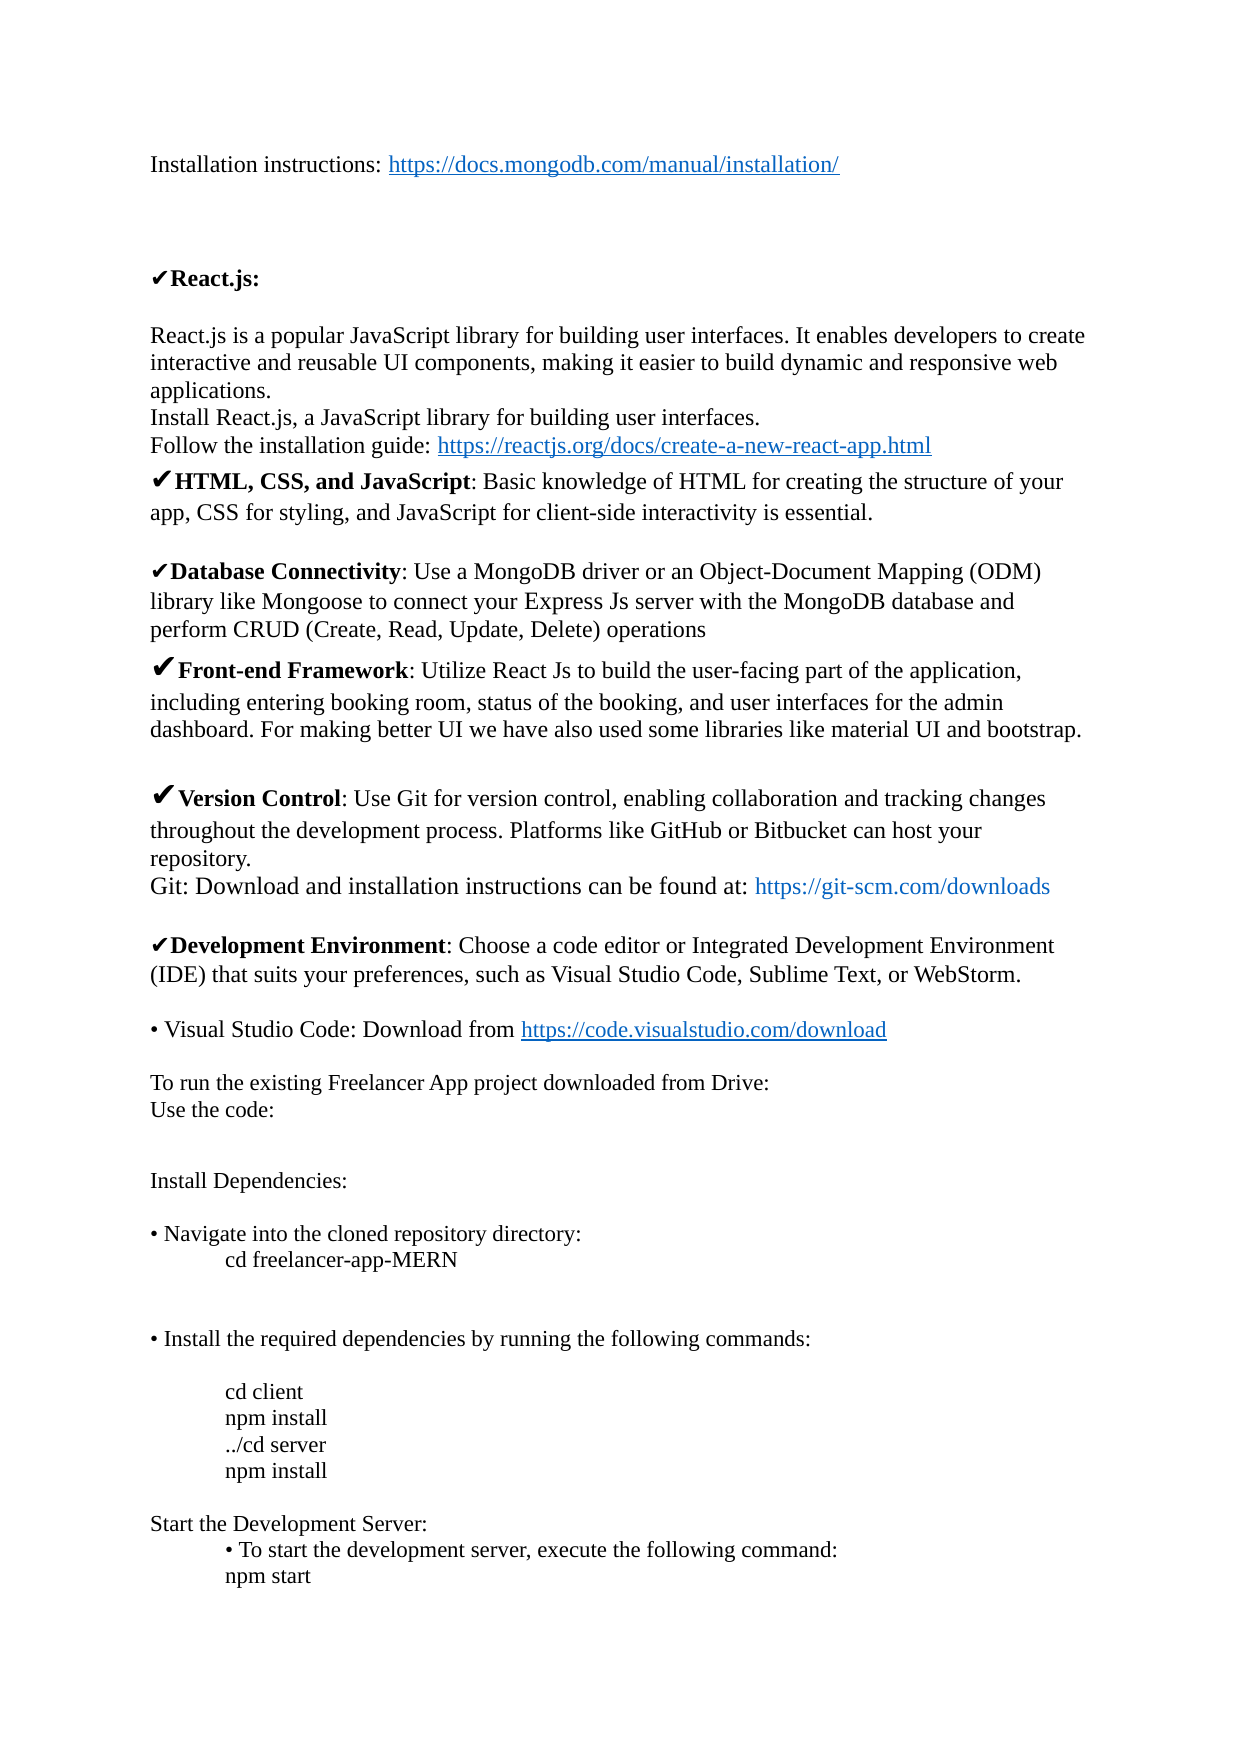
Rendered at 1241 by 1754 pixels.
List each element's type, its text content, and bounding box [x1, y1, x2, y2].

text npm install [150, 1404, 1090, 1431]
text cd freelancer-app-MERN [150, 1246, 1090, 1273]
text ✔Version Control: Use Git for version control, enabling collaboration and tracking changes throughout the development process. Platforms like GitHub or Bitbucket can host your repository. [150, 771, 1090, 871]
text Git: Download and installation instructions can be found at: https://git-scm.com/downloads [150, 871, 1090, 900]
text Follow the installation guide: https://reactjs.org/docs/create-a-new-react-app.html [150, 431, 1090, 459]
text ✔Front-end Framework: Utilize React Js to build the user-facing part of the application, including entering booking room, status of the booking, and user interfaces for the admin dashboard. For making better UI we have also used some libraries like material UI and bootstrap. [150, 642, 1090, 743]
text ✔Database Connectivity: Use a MongoDB driver or an Object-Document Mapping (ODM) library like Mongoose to connect your Express Js server with the MongoDB database and perform CRUD (Create, Read, Update, Delete) operations [150, 553, 1090, 642]
text • To start the development server, execute the following command: [150, 1536, 1090, 1563]
text ✔Development Environment: Choose a code editor or Integrated Development Environment (IDE) that suits your preferences, such as Visual Studio Code, Sublime Text, or WebStorm. [150, 928, 1090, 988]
text Install Dependencies: [150, 1167, 1090, 1194]
text ../cd server [150, 1431, 1090, 1457]
text Install React.js, a JavaScript library for building user interfaces. [150, 403, 1090, 431]
text • Visual Studio Code: Download from https://code.visualstudio.com/download [150, 1016, 1090, 1043]
text ✔React.js: [150, 260, 1090, 293]
text React.js is a popular JavaScript library for building user interfaces. It enables developers to create interactive and reusable UI components, making it easier to build dynamic and responsive web applications. [150, 321, 1090, 403]
text • Navigate into the cloned repository directory: [150, 1220, 1090, 1246]
text Start the Development Server: [150, 1510, 1090, 1536]
text cd client [150, 1378, 1090, 1404]
text Installation instructions: https://docs.mongodb.com/manual/installation/ [150, 150, 1090, 178]
text To run the existing Freelancer App project downloaded from Drive: [150, 1069, 1090, 1096]
text ✔HTML, CSS, and JavaScript: Basic knowledge of HTML for creating the structure of your app, CSS for styling, and JavaScript for client-side interactivity is essential. [150, 459, 1090, 526]
text npm start [150, 1563, 1090, 1589]
text Use the code: [150, 1096, 1090, 1122]
text npm install [150, 1457, 1090, 1483]
text • Install the required dependencies by running the following commands: [150, 1325, 1090, 1352]
